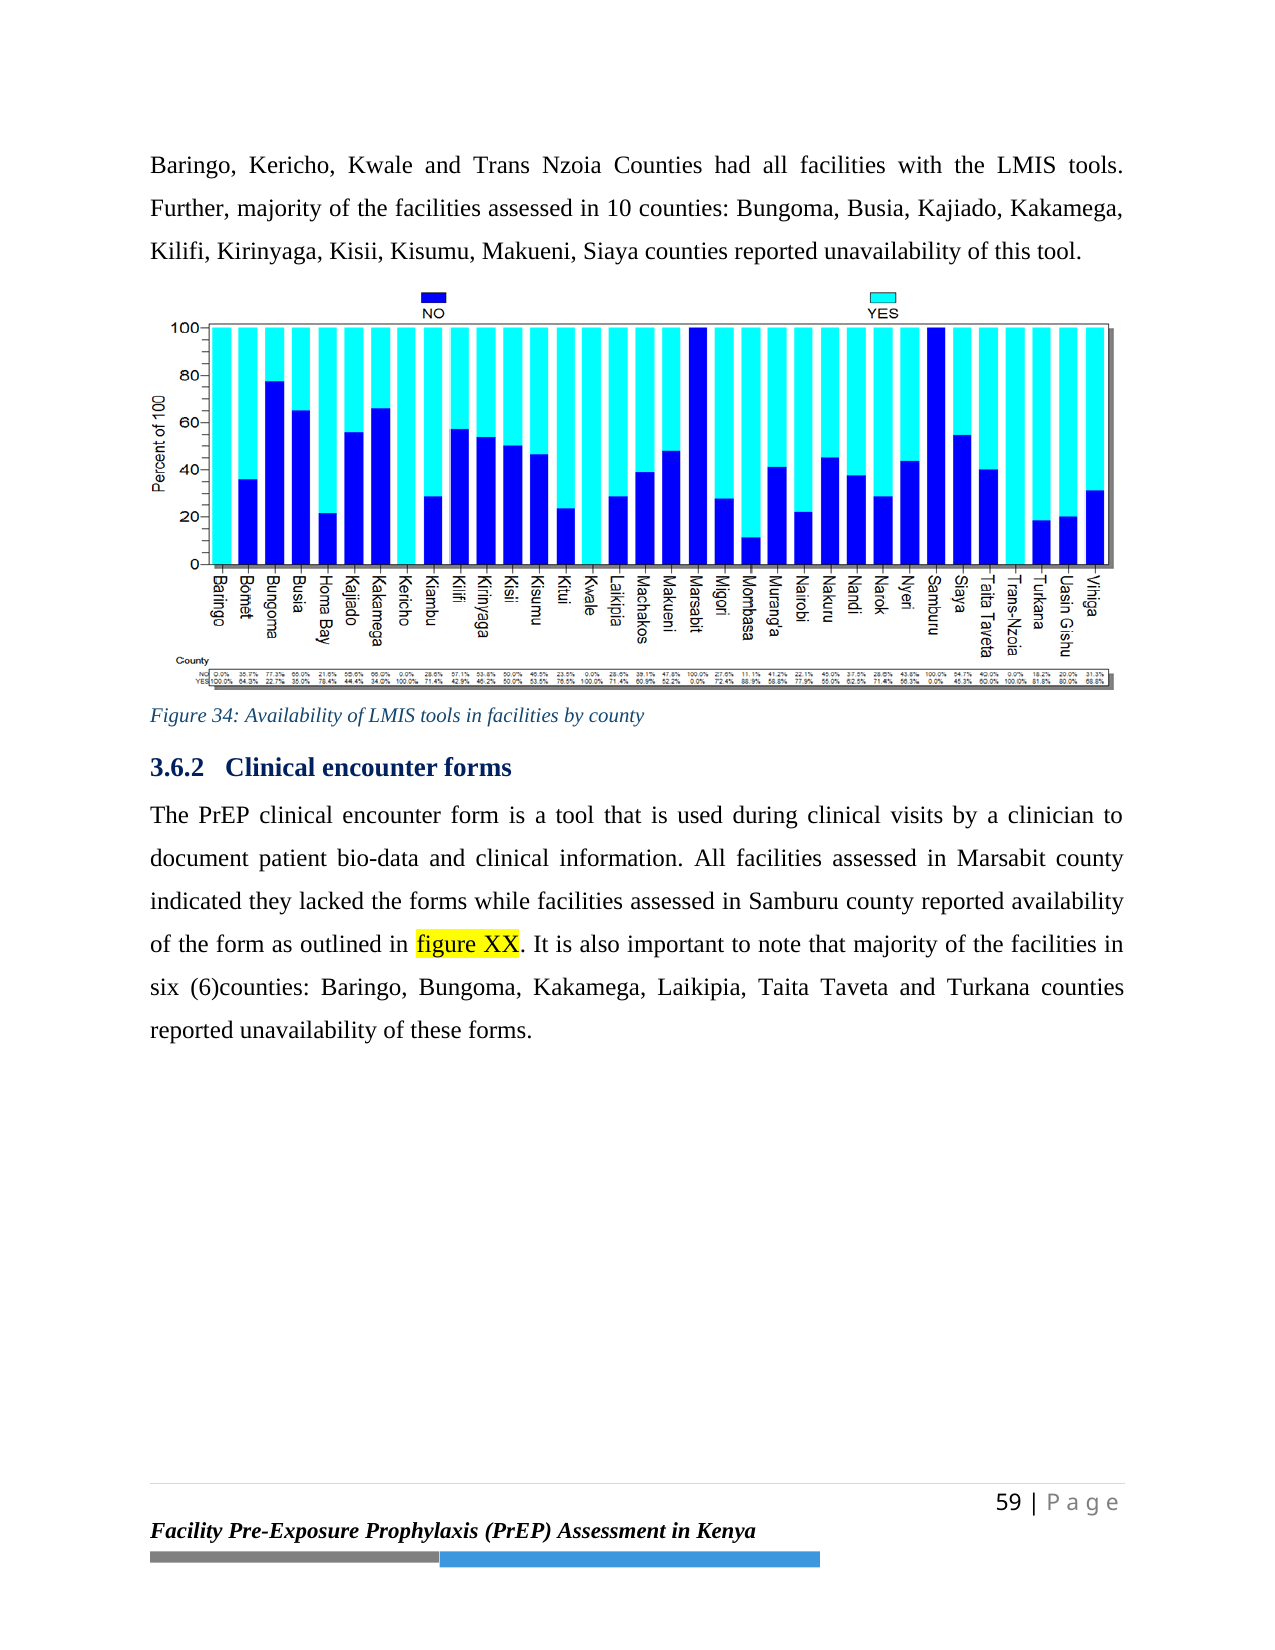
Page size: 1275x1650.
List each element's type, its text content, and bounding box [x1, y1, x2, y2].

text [150, 150, 1125, 265]
text Figure 34: Availability of LMIS tools in facilities by county [150, 702, 1125, 727]
picture [150, 291, 1118, 690]
subtitle Clinical encounter forms [150, 752, 1125, 783]
text The PrEP clinical encounter form is a tool that is used during clinical visits by a clinician to document patient bio-data and clinical information. All facilities assessed in Marsabit county indicated they lacked the forms while facilities assessed in Samburu county reported availability of the form as outlined in figure XX. It is also important to note that majority of the facilities in six (6)counties: Baringo, Bungoma, Kakamega, Laikipia, Taita Taveta and Turkana counties reported unavailability of these forms. [150, 800, 1125, 1044]
